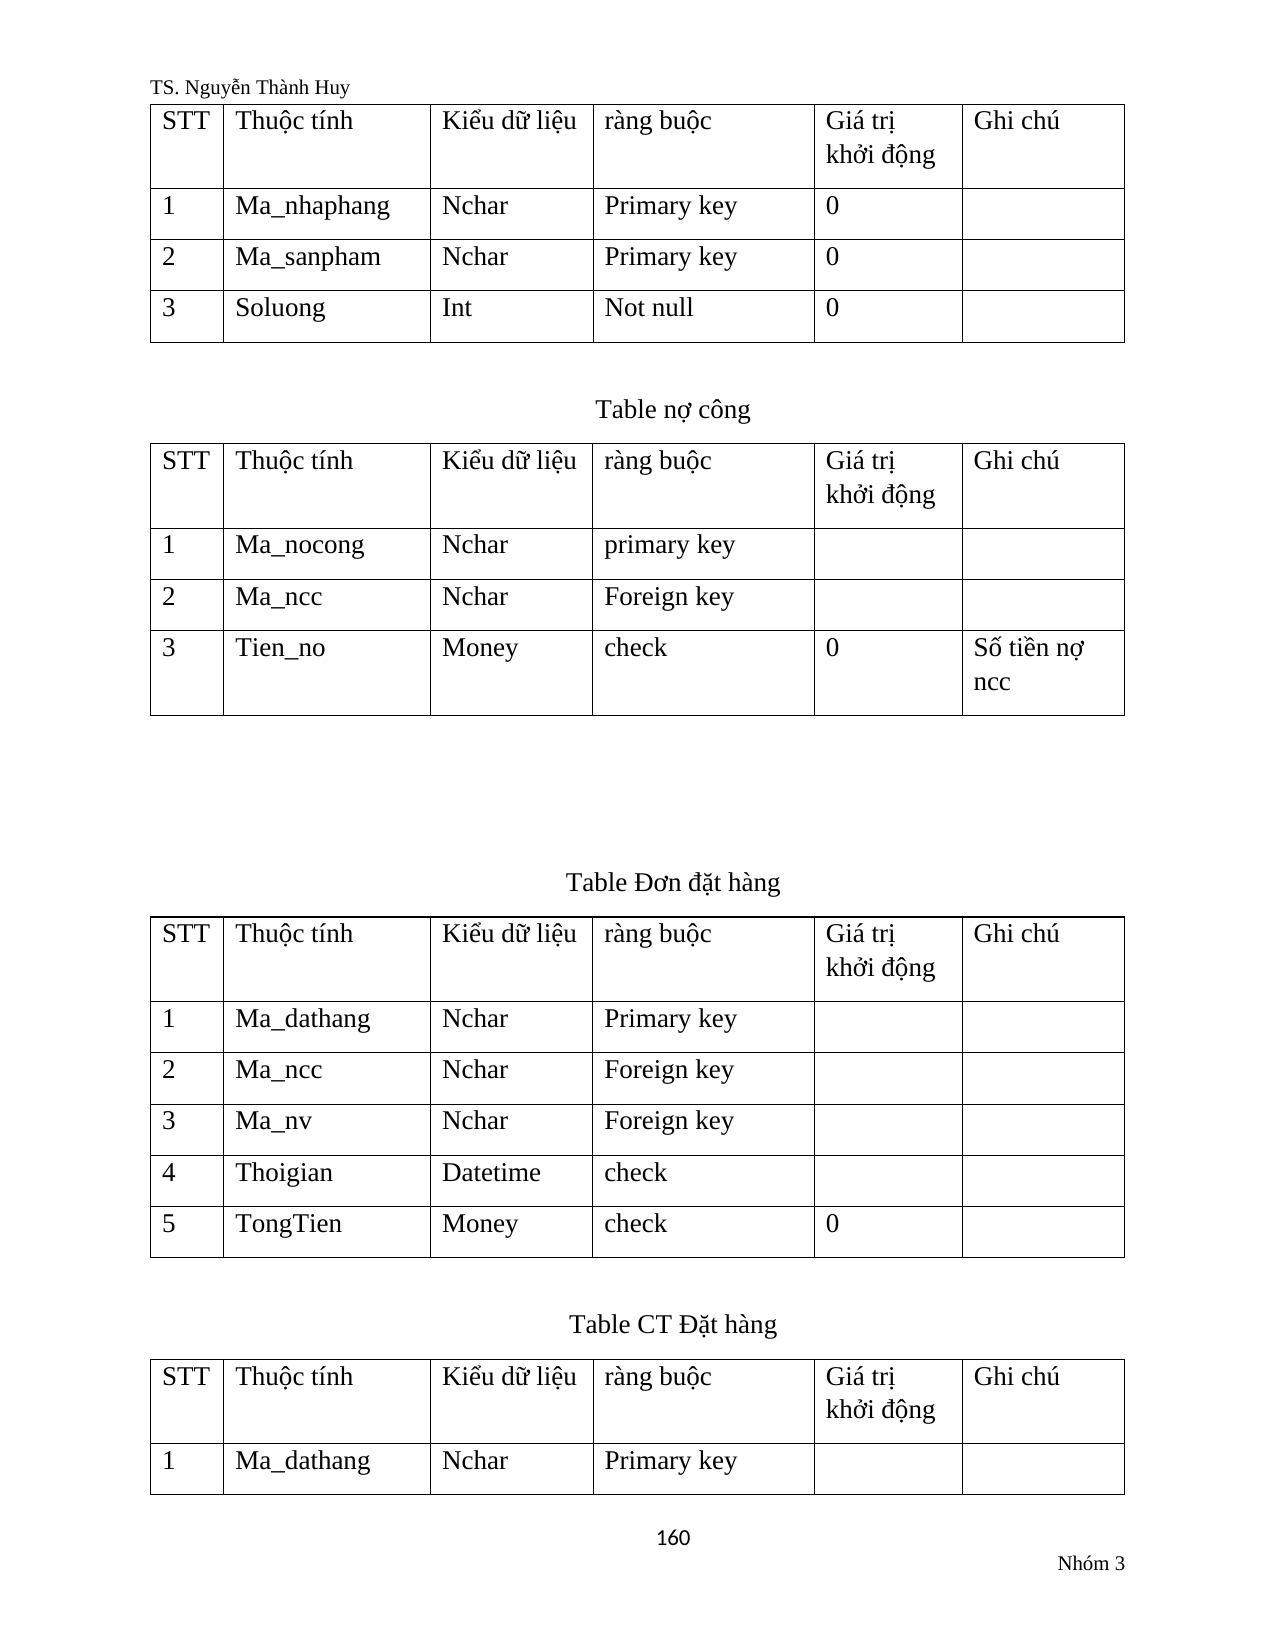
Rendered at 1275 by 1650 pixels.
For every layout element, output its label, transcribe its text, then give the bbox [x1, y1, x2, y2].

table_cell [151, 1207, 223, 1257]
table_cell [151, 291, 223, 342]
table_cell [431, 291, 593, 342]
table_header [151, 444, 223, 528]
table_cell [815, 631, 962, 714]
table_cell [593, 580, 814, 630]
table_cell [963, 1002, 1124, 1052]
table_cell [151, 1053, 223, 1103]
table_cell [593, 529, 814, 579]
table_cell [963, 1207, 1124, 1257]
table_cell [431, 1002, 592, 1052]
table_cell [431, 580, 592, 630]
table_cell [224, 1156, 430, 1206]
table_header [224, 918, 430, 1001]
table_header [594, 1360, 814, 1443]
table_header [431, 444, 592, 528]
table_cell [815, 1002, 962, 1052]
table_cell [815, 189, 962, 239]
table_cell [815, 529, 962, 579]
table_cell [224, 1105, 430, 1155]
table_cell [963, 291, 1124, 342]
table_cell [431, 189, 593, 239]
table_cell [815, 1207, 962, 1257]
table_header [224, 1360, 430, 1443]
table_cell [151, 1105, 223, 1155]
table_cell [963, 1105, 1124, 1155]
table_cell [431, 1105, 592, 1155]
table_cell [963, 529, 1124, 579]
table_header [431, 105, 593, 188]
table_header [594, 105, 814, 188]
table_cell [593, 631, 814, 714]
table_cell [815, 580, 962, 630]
text Table CT Đặt hàng [150, 1308, 1196, 1339]
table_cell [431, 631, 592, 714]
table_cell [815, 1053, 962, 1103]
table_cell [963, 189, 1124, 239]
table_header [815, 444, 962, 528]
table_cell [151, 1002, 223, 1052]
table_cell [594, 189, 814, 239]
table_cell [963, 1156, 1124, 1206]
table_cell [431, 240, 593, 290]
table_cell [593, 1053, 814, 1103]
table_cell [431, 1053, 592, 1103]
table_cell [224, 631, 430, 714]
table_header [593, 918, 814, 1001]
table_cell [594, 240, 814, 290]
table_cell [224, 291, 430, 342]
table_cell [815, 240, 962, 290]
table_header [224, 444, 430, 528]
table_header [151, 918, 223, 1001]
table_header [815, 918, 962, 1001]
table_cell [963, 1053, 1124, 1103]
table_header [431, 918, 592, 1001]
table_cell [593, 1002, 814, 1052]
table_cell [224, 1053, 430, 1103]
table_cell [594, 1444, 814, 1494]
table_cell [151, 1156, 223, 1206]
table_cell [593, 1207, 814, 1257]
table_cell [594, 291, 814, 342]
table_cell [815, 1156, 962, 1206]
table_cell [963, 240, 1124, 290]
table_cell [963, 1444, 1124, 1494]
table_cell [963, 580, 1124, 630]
text Table Đơn đặt hàng [150, 866, 1196, 897]
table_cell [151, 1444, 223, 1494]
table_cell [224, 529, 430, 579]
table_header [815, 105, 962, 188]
text Table nợ công [150, 393, 1196, 424]
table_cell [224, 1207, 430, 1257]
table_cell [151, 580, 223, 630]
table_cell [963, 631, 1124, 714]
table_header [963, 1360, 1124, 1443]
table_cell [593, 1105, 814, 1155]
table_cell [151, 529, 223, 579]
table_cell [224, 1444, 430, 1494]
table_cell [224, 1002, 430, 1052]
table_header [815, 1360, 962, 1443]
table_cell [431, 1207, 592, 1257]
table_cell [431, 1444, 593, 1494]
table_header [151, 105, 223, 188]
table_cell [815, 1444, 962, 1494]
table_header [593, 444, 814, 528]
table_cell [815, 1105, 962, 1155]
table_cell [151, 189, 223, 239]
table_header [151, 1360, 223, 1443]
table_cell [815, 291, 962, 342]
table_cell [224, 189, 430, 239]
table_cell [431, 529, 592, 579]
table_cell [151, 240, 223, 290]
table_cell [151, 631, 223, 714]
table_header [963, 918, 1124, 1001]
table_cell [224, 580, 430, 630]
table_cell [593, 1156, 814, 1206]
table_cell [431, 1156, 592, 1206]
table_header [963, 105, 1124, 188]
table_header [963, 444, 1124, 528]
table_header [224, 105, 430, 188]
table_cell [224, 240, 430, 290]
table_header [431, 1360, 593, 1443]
